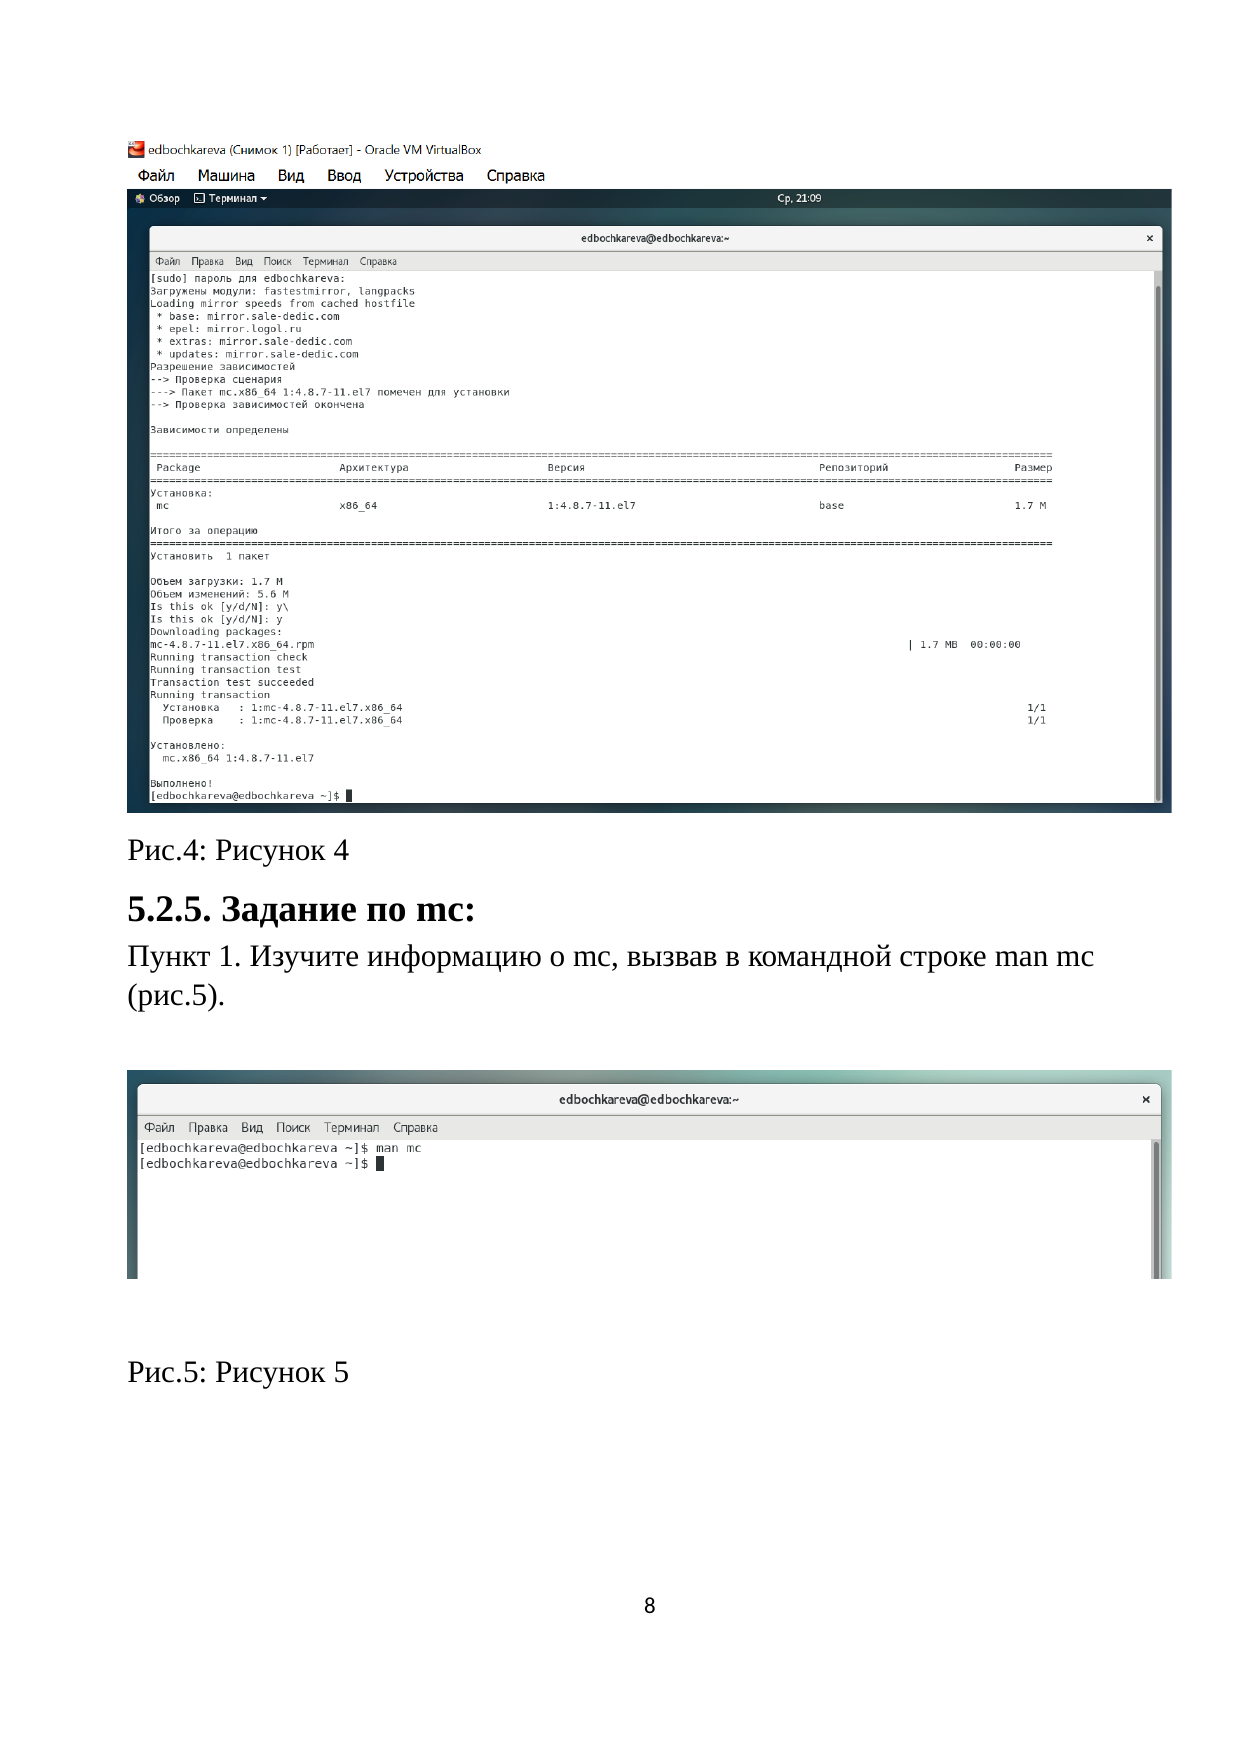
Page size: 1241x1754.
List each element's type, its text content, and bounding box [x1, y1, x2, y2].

text Рис.4: Рисунок 4 [127, 831, 1172, 867]
picture [127, 1070, 1172, 1279]
picture [127, 137, 1172, 813]
subtitle 5.2.5. Задание по mc: [127, 887, 1172, 930]
subtitle Пункт 1. Изучите информацию о mc, вызвав в командной строке man mc (рис.5). [127, 938, 1172, 1012]
text Рис.5: Рисунок 5 [127, 1353, 1172, 1389]
